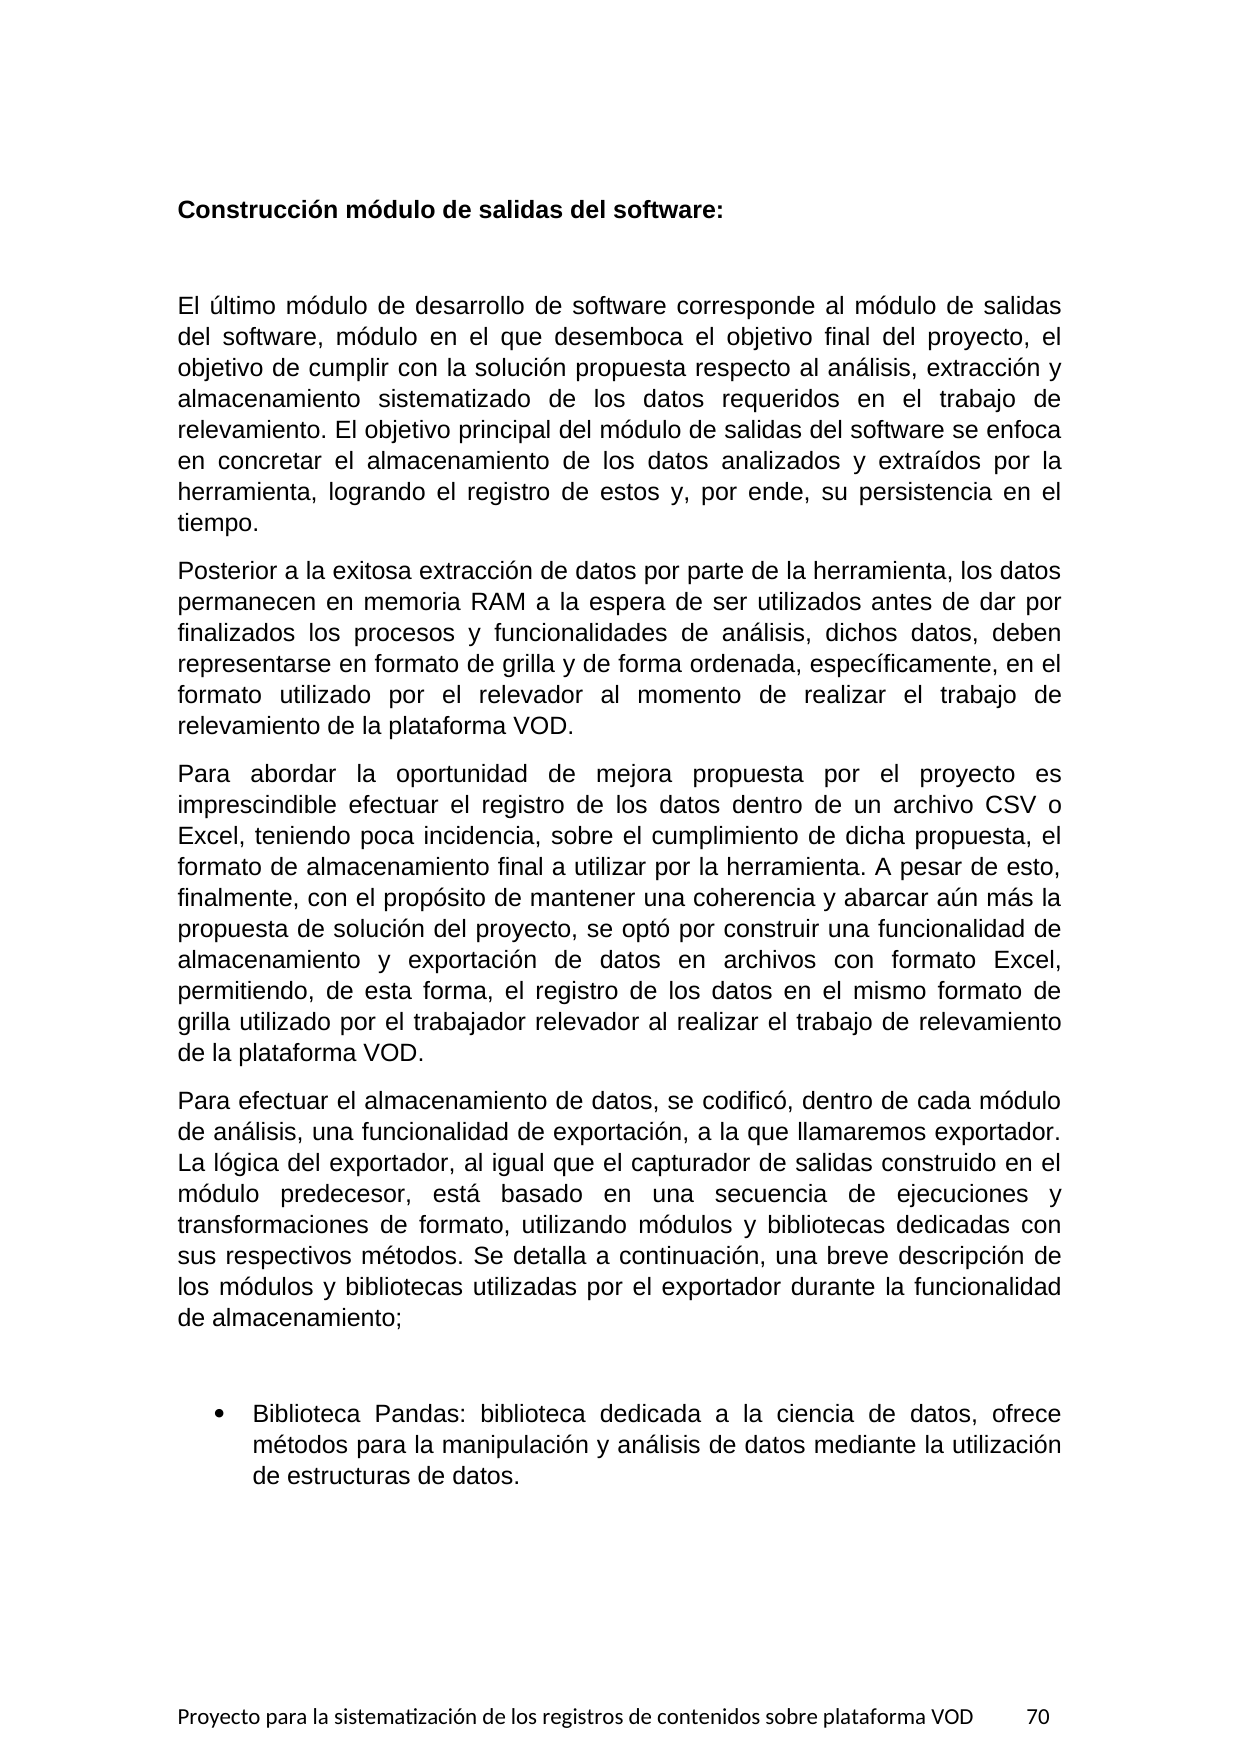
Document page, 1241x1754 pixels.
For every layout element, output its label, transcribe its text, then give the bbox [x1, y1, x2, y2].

text Para efectuar el almacenamiento de datos, se codificó, dentro de cada módulo de análisis, una funcionalidad de exportación, a la que llamaremos exportador. La lógica del exportador, al igual que el capturador de salidas construido en el módulo predecesor, está basado en una secuencia de ejecuciones y transformaciones de formato, utilizando módulos y bibliotecas dedicadas con sus respectivos métodos. Se detalla a continuación, una breve descripción de los módulos y bibliotecas utilizadas por el exportador durante la funcionalidad de almacenamiento; [177, 1086, 1063, 1332]
text Para abordar la oportunidad de mejora propuesta por el proyecto es imprescindible efectuar el registro de los datos dentro de un archivo CSV o Excel, teniendo poca incidencia, sobre el cumplimiento de dicha propuesta, el formato de almacenamiento final a utilizar por la herramienta. A pesar de esto, finalmente, con el propósito de mantener una coherencia y abarcar aún más la propuesta de solución del proyecto, se optó por construir una funcionalidad de almacenamiento y exportación de datos en archivos con formato Excel, permitiendo, de esta forma, el registro de los datos en el mismo formato de grilla utilizado por el trabajador relevador al realizar el trabajo de relevamiento de la plataforma VOD. [177, 759, 1063, 1067]
text Construcción módulo de salidas del software: [177, 195, 1063, 224]
list Biblioteca Pandas: biblioteca dedicada a la ciencia de datos, ofrece métodos para la manipulación y análisis de datos mediante la utilización de estructuras de datos. [215, 1398, 1063, 1489]
text El último módulo de desarrollo de software corresponde al módulo de salidas del software, módulo en el que desemboca el objetivo final del proyecto, el objetivo de cumplir con la solución propuesta respecto al análisis, extracción y almacenamiento sistematizado de los datos requeridos en el trabajo de relevamiento. El objetivo principal del módulo de salidas del software se enfoca en concretar el almacenamiento de los datos analizados y extraídos por la herramienta, logrando el registro de estos y, por ende, su persistencia en el tiempo. [177, 291, 1063, 537]
text Posterior a la exitosa extracción de datos por parte de la herramienta, los datos permanecen en memoria RAM a la espera de ser utilizados antes de dar por finalizados los procesos y funcionalidades de análisis, dichos datos, deben representarse en formato de grilla y de forma ordenada, específicamente, en el formato utilizado por el relevador al momento de realizar el trabajo de relevamiento de la plataforma VOD. [177, 556, 1063, 740]
